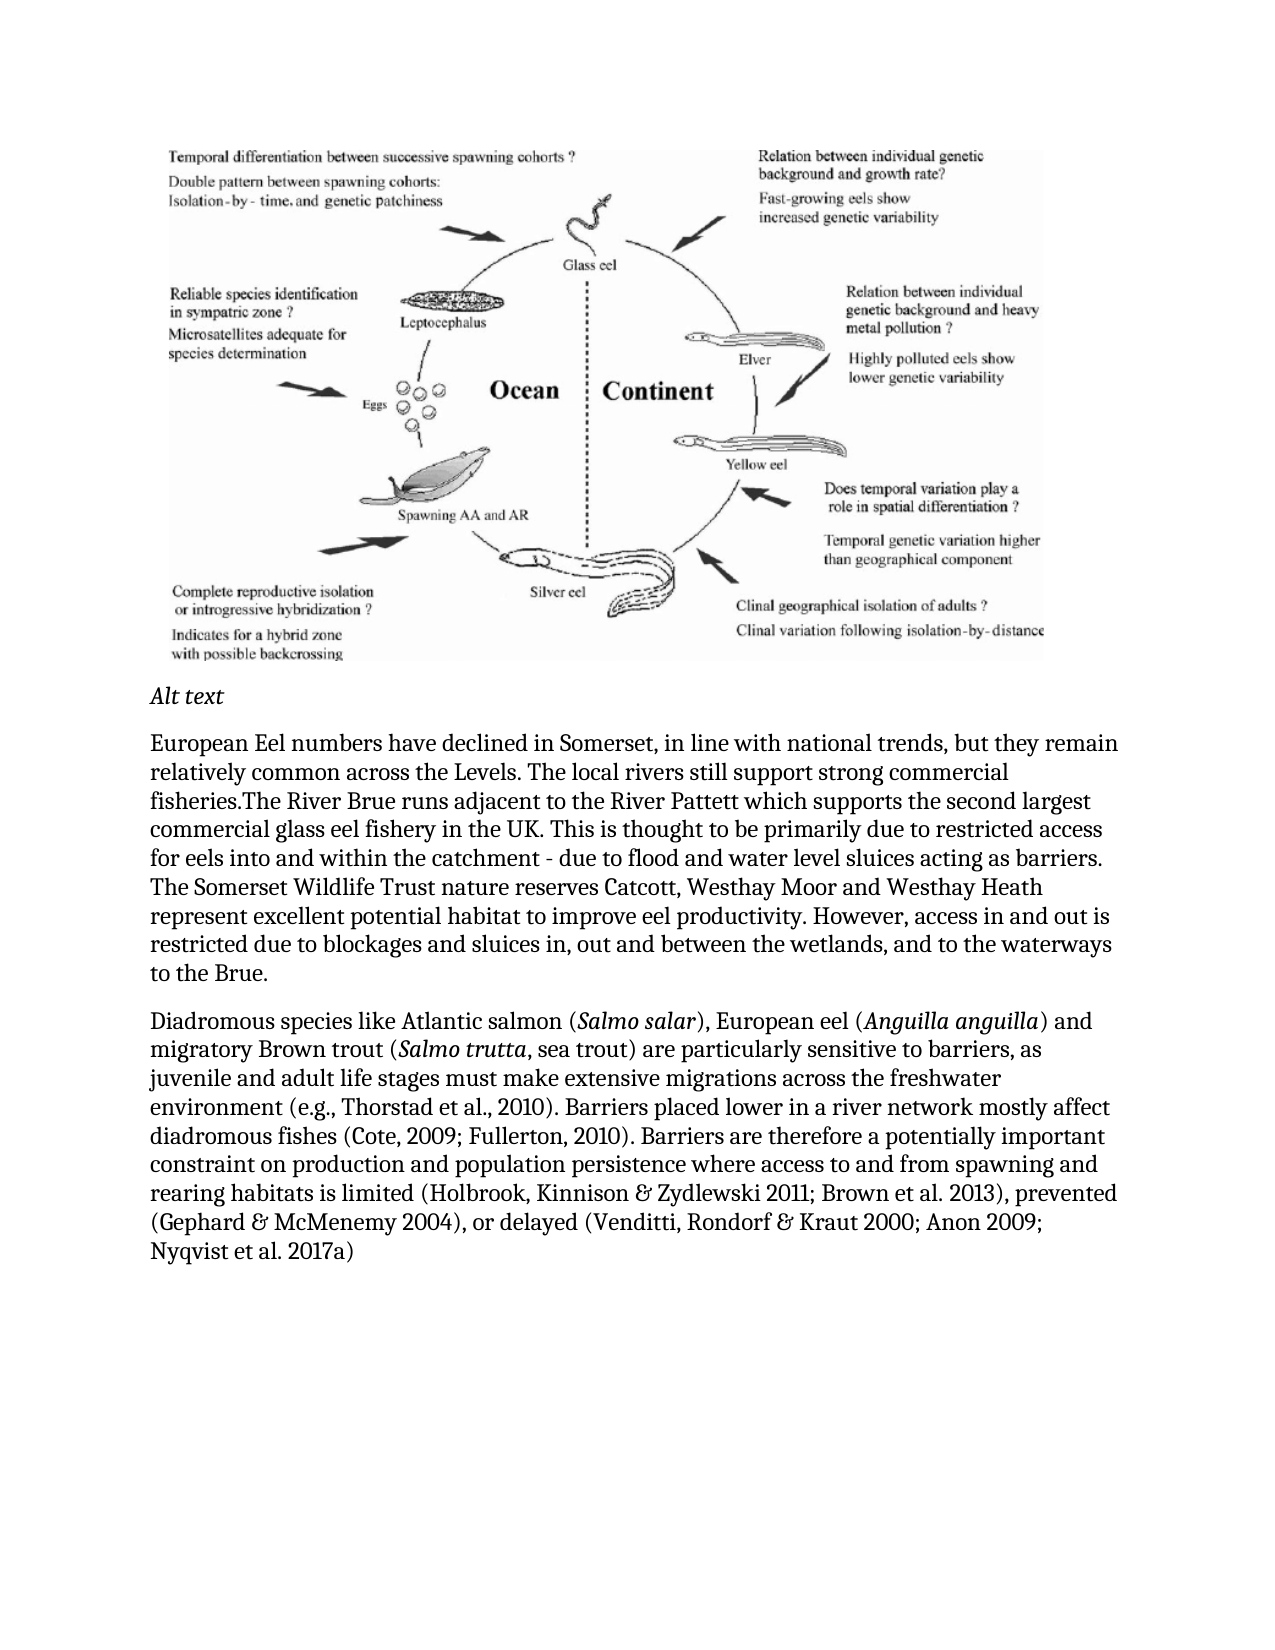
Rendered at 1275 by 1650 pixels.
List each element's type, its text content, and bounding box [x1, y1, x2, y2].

picture [168, 150, 1044, 661]
text Alt text [150, 682, 1125, 710]
text Diadromous species like Atlantic salmon (Salmo salar), European eel (Anguilla anguilla) and migratory Brown trout (Salmo trutta, sea trout) are particularly sensitive to barriers, as juvenile and adult life stages must make extensive migrations across the freshwater environment (e.g., Thorstad et al., 2010). Barriers placed lower in a river network mostly affect diadromous fishes (Cote, 2009; Fullerton, 2010). Barriers are therefore a potentially important constraint on production and population persistence where access to and from spawning and rearing habitats is limited (Holbrook, Kinnison & Zydlewski 2011; Brown et al. 2013), prevented (Gephard & McMenemy 2004), or delayed (Venditti, Rondorf & Kraut 2000; Anon 2009; Nyqvist et al. 2017a) [150, 1007, 1125, 1265]
text European Eel numbers have declined in Somerset, in line with national trends, but they remain relatively common across the Levels. The local rivers still support strong commercial fisheries.The River Brue runs adjacent to the River Pattett which supports the second largest commercial glass eel fishery in the UK. This is thought to be primarily due to restricted access for eels into and within the catchment - due to flood and water level sluices acting as barriers. The Somerset Wildlife Trust nature reserves Catcott, Westhay Moor and Westhay Heath represent excellent potential habitat to improve eel productivity. However, access in and out is restricted due to blockages and sluices in, out and between the wetlands, and to the waterways to the Brue. [150, 729, 1125, 988]
